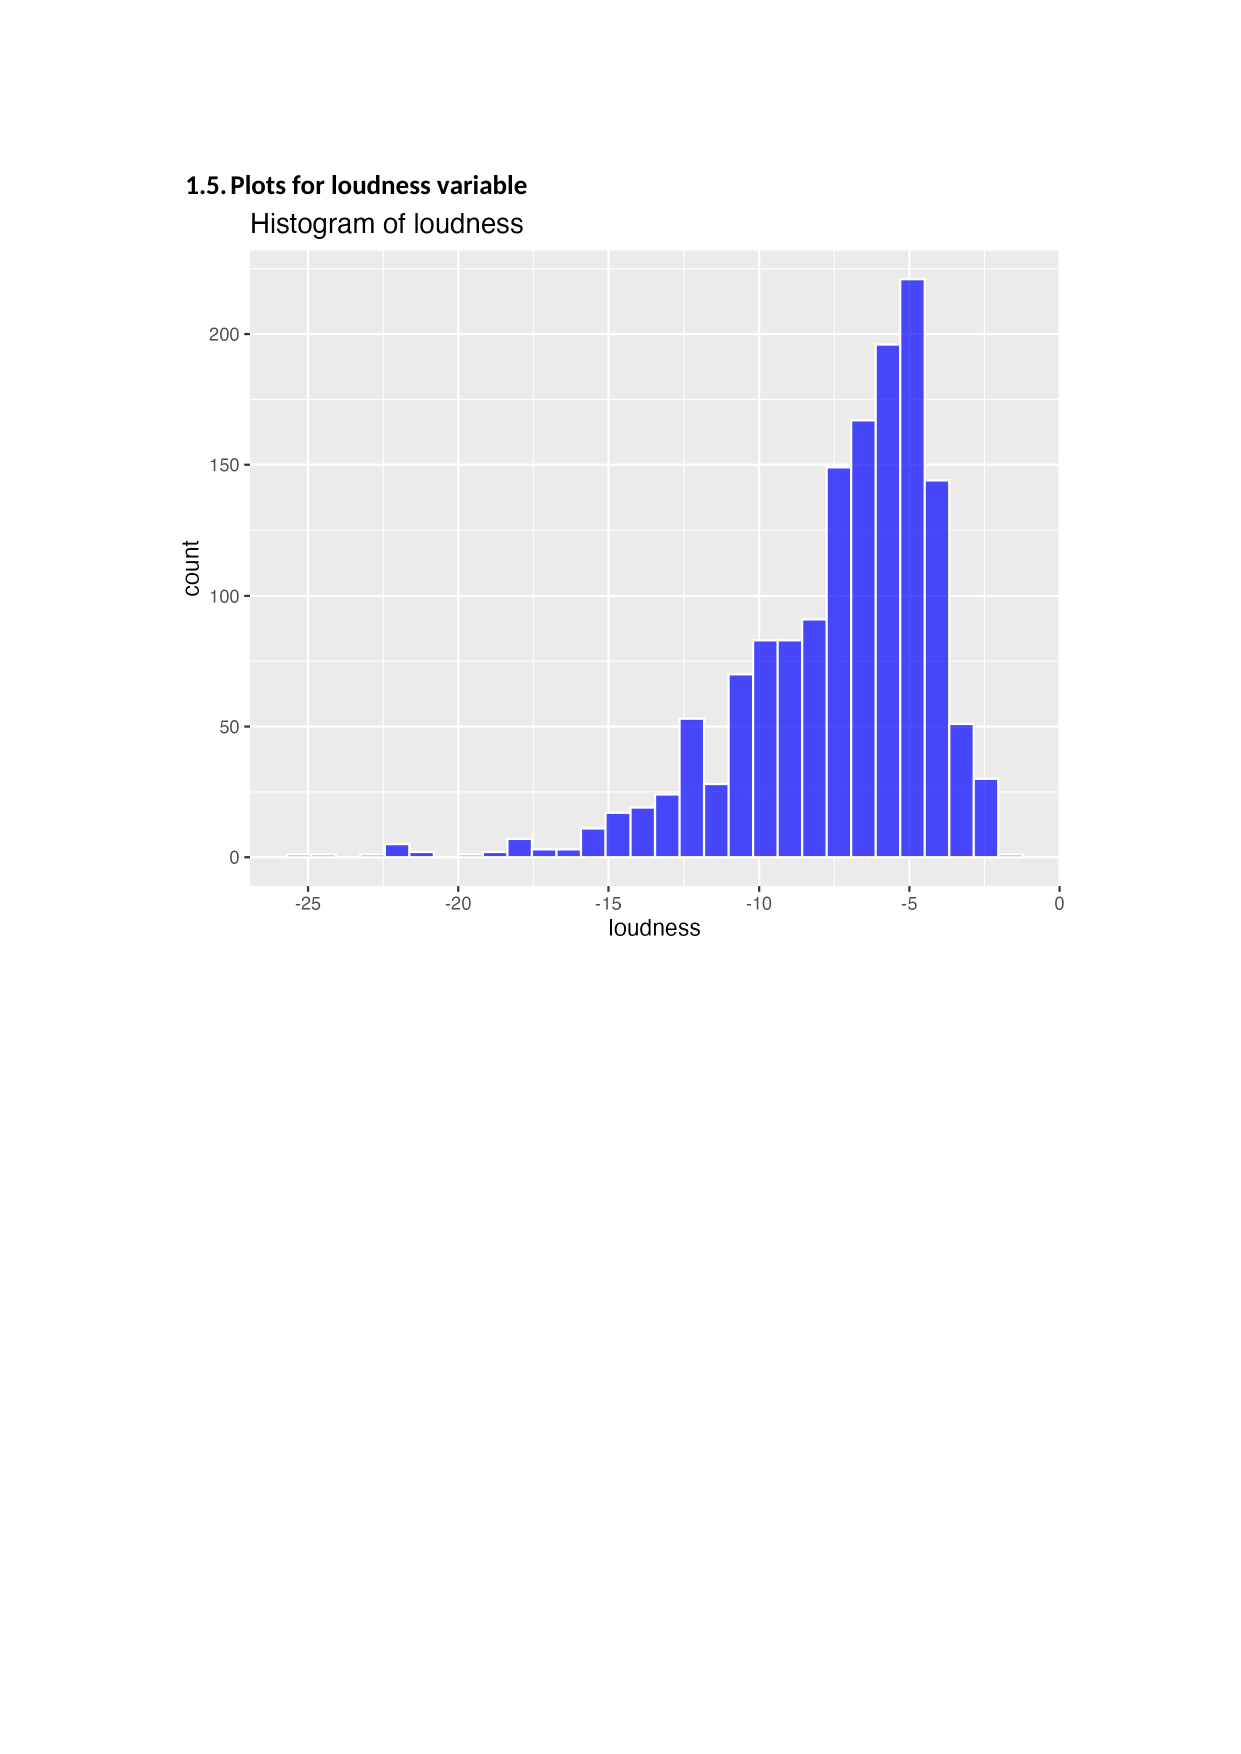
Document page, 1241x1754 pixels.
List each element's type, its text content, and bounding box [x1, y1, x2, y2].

subtitle Plots for loudness variable [185, 168, 1093, 201]
picture [170, 201, 1071, 952]
